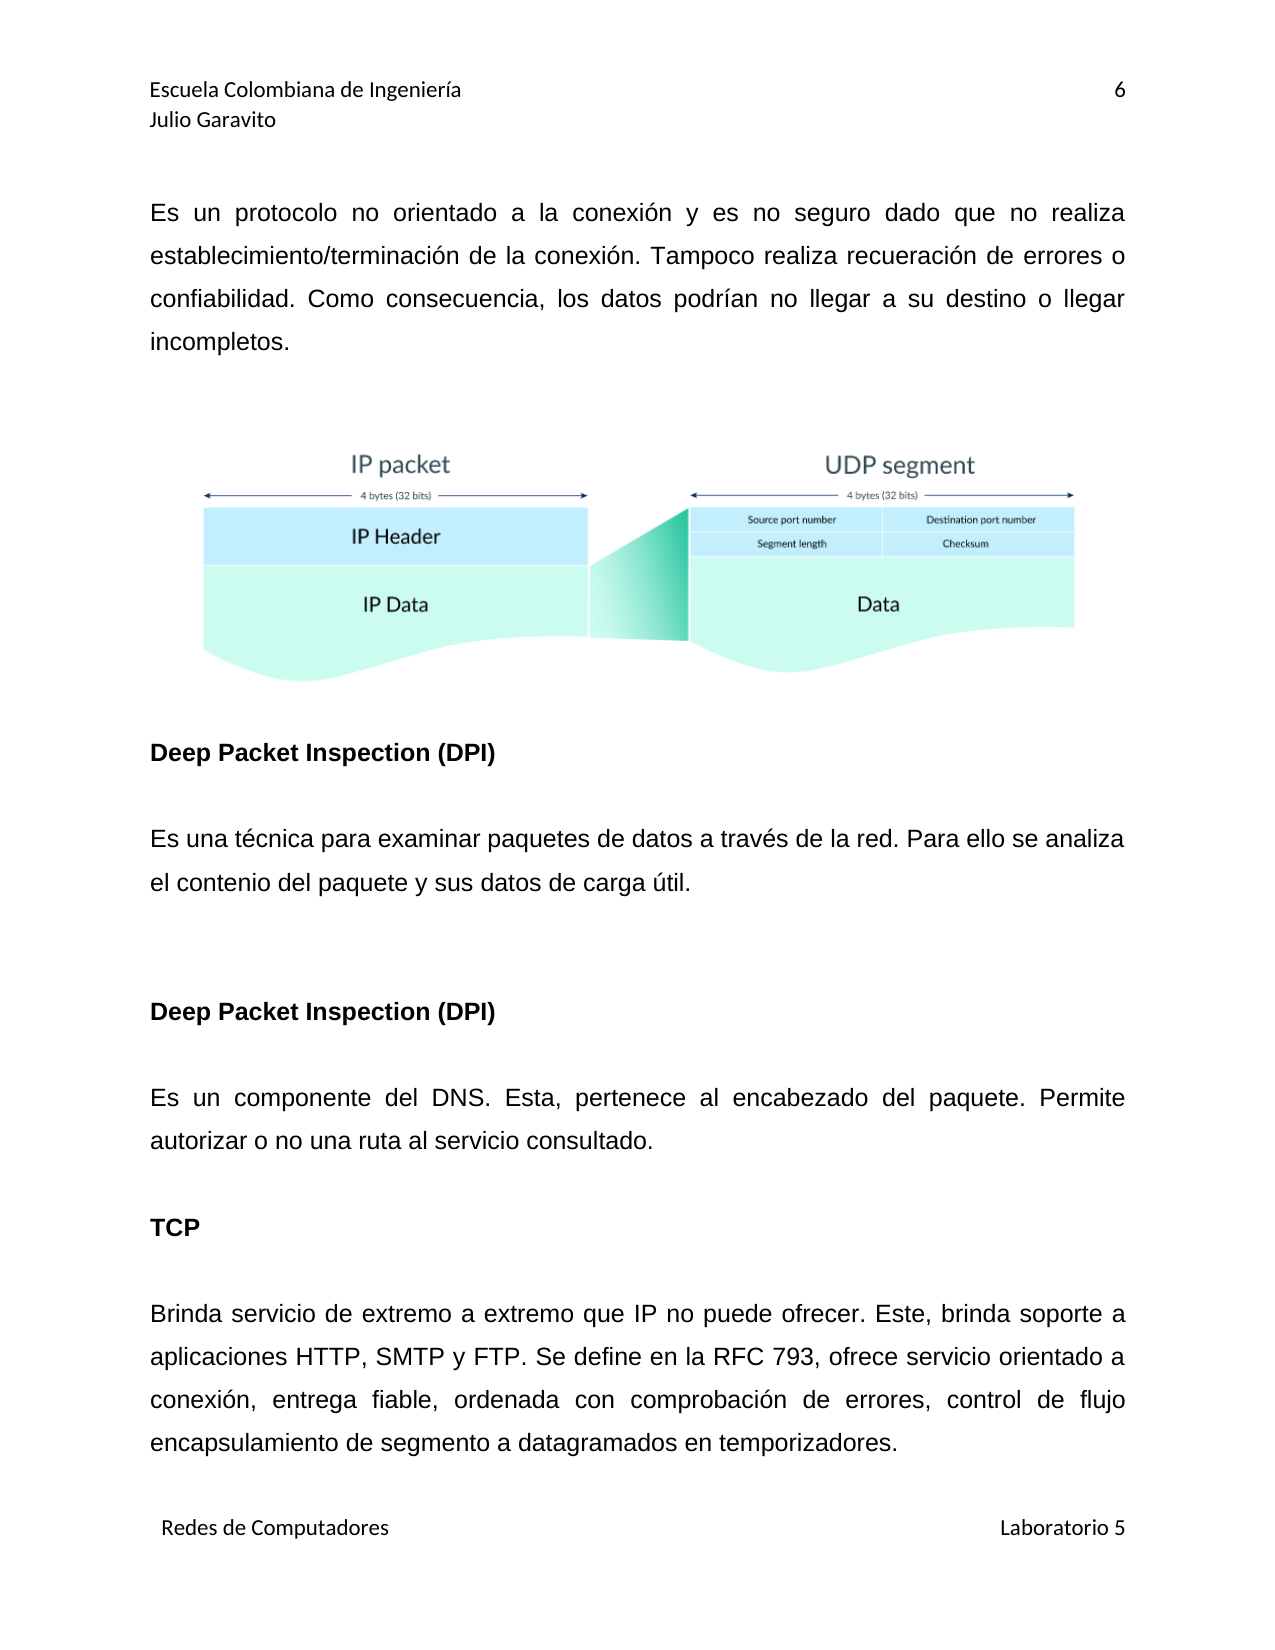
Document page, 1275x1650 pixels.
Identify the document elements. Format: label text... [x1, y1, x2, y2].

text Es un protocolo no orientado a la conexión y es no seguro dado que no realiza establecimiento/terminación de la conexión. Tampoco realiza recueración de errores o confiabilidad. Como consecuencia, los datos podrían no llegar a su destino o llegar incompletos. [150, 198, 1127, 356]
text TCP [150, 1213, 1127, 1241]
text Deep Packet Inspection (DPI) [150, 738, 1127, 767]
text Es una técnica para examinar paquetes de datos a través de la red. Para ello se analiza el contenio del paquete y sus datos de carga útil. [150, 824, 1127, 896]
text Brinda servicio de extremo a extremo que IP no puede ofrecer. Este, brinda soporte a aplicaciones HTTP, SMTP y FTP. Se define en la RFC 793, ofrece servicio orientado a conexión, entrega fiable, ordenada con comprobación de errores, control de flujo encapsulamiento de segmento a datagramados en temporizadores. [150, 1299, 1127, 1457]
text Deep Packet Inspection (DPI) [150, 997, 1127, 1026]
text Es un componente del DNS. Esta, pertenece al encabezado del paquete. Permite autorizar o no una ruta al servicio consultado. [150, 1083, 1127, 1155]
picture [150, 413, 1125, 725]
